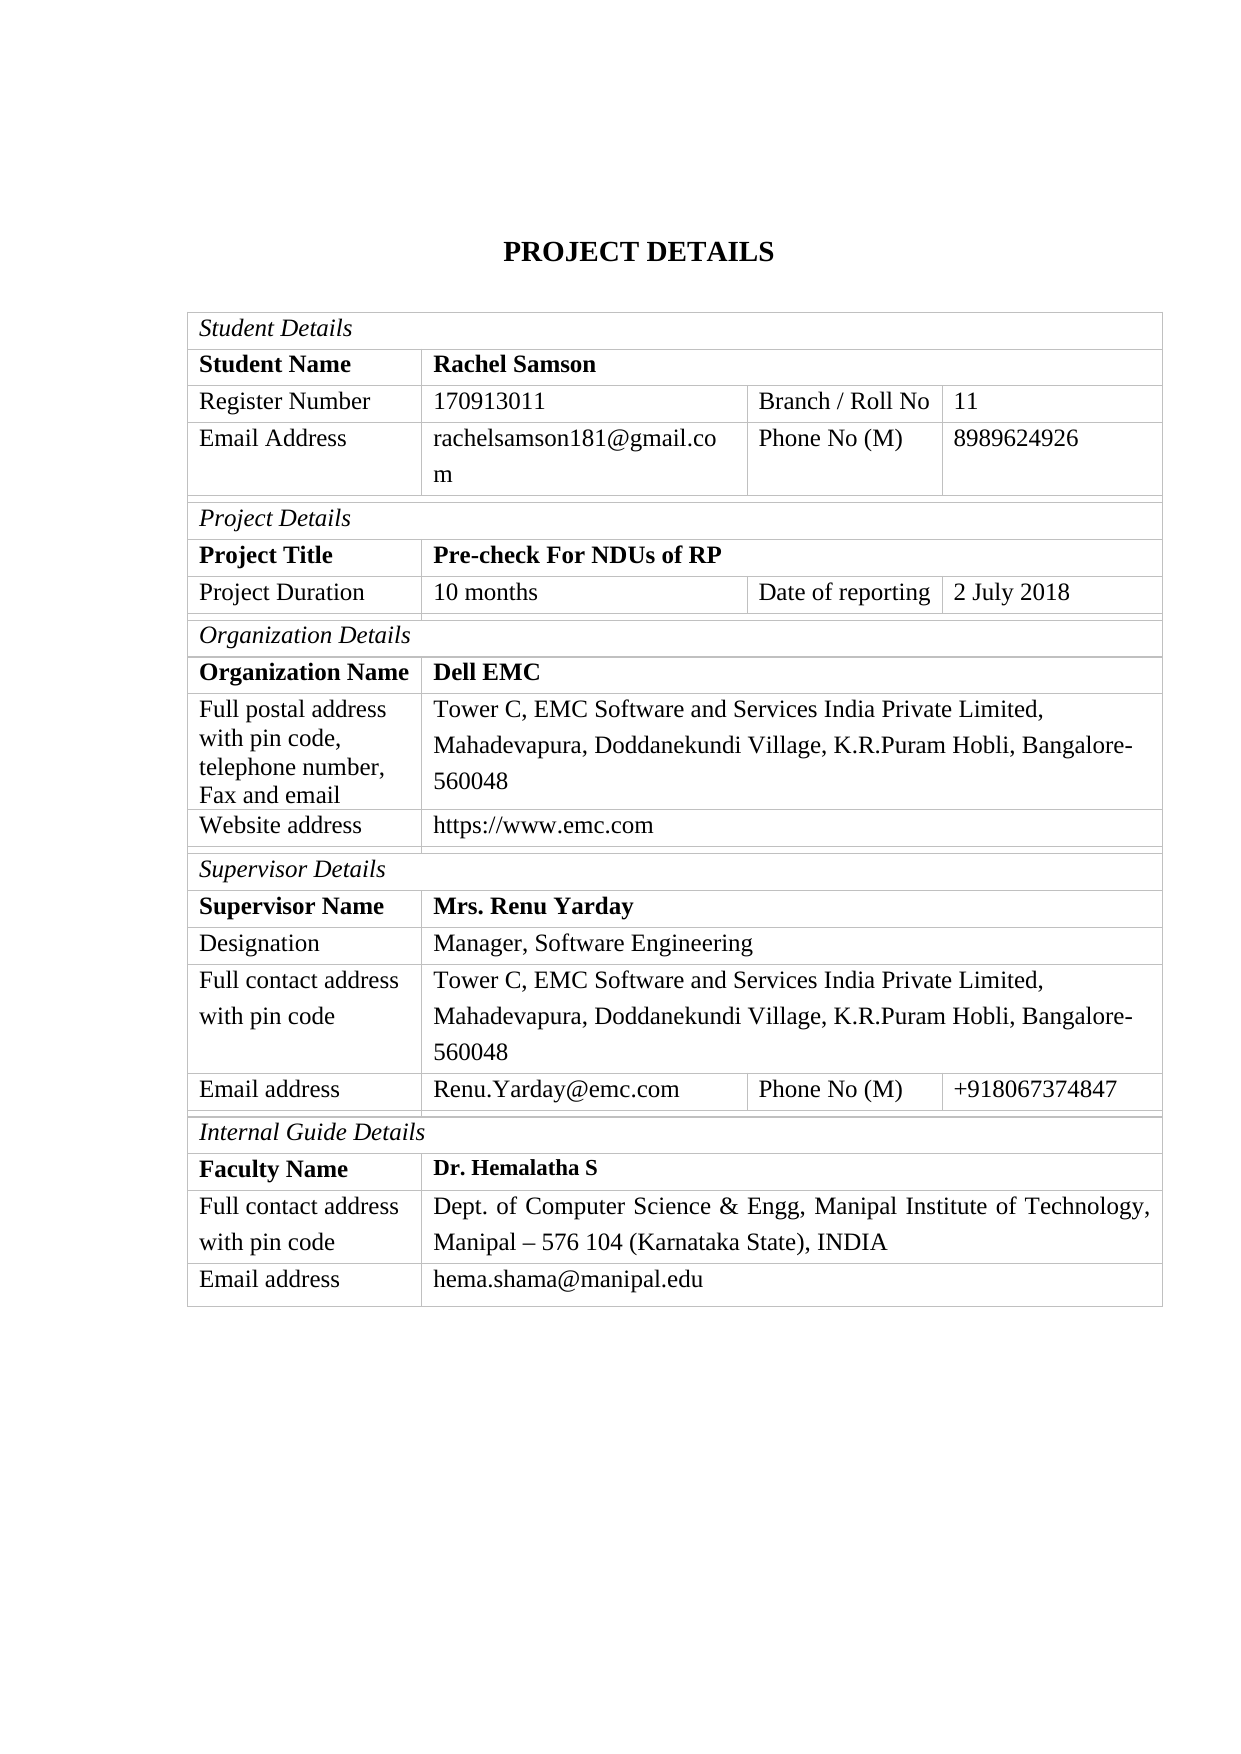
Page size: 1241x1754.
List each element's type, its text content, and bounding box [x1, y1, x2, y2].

table_cell Full contact address with pin code [188, 1191, 421, 1263]
table_cell Project Title [188, 540, 421, 576]
title PROJECT DETAILS [187, 234, 1090, 267]
table_header Student Details [188, 313, 1162, 348]
table_cell Renu.Yarday@emc.com [422, 1074, 747, 1109]
table_cell Organization Details [188, 621, 1162, 656]
table_cell Branch / Roll No [748, 386, 942, 422]
table_cell Mrs. Renu Yarday [422, 891, 1162, 927]
table_cell Full contact address with pin code [188, 965, 421, 1073]
table_cell [188, 1111, 421, 1116]
table_cell Tower C, EMC Software and Services India Private Limited, Mahadevapura, Doddanekundi Village, K.R.Puram Hobli, Bangalore- 560048 [422, 694, 1162, 809]
table_cell 11 [943, 386, 1162, 422]
table_cell Tower C, EMC Software and Services India Private Limited, Mahadevapura, Doddanekundi Village, K.R.Puram Hobli, Bangalore- 560048 [422, 965, 1162, 1073]
table_cell 8989624926 [943, 423, 1162, 495]
table_cell +918067374847 [943, 1074, 1162, 1109]
table_cell Supervisor Name [188, 891, 421, 927]
table_cell Manager, Software Engineering [422, 928, 1162, 964]
table_cell [188, 847, 421, 853]
table_cell Website address [188, 810, 421, 846]
table_cell Project Duration [188, 577, 421, 613]
table_cell Dr. Hemalatha S [422, 1154, 1162, 1190]
table_cell Phone No (M) [748, 423, 942, 495]
table_cell Student Name [188, 350, 421, 385]
table_cell [188, 496, 1162, 502]
table_cell rachelsamson181@gmail.com [422, 423, 747, 495]
table_cell 170913011 [422, 386, 747, 422]
table_cell Organization Name [188, 658, 421, 693]
table_cell Phone No (M) [748, 1074, 942, 1109]
table_cell [188, 614, 421, 619]
table_cell Dell EMC [422, 658, 1162, 693]
table_cell Supervisor Details [188, 854, 1162, 890]
table_cell Designation [188, 928, 421, 964]
table_cell Date of reporting [748, 577, 942, 613]
table_cell 2 July 2018 [943, 577, 1162, 613]
table_cell Faculty Name [188, 1154, 421, 1190]
table_cell Register Number [188, 386, 421, 422]
table_cell hema.shama@manipal.edu [422, 1264, 1162, 1306]
table_cell 10 months [422, 577, 747, 613]
table_cell https://www.emc.com [422, 810, 1162, 846]
table_cell Rachel Samson [422, 350, 1162, 385]
table_cell Pre-check For NDUs of RP [422, 540, 1162, 576]
table_cell Dept. of Computer Science & Engg, Manipal Institute of Technology, Manipal – 576 104 (Karnataka State), INDIA [422, 1191, 1162, 1263]
table_cell Full postal address with pin code, telephone number, Fax and email [188, 694, 421, 809]
table_cell [422, 847, 1162, 853]
table_cell [422, 614, 1162, 619]
table_cell Project Details [188, 503, 1162, 539]
table_cell Email Address [188, 423, 421, 495]
table_cell Email address [188, 1074, 421, 1109]
table_cell Internal Guide Details [188, 1118, 1162, 1153]
table_cell [422, 1111, 1162, 1116]
table_cell Email address [188, 1264, 421, 1306]
